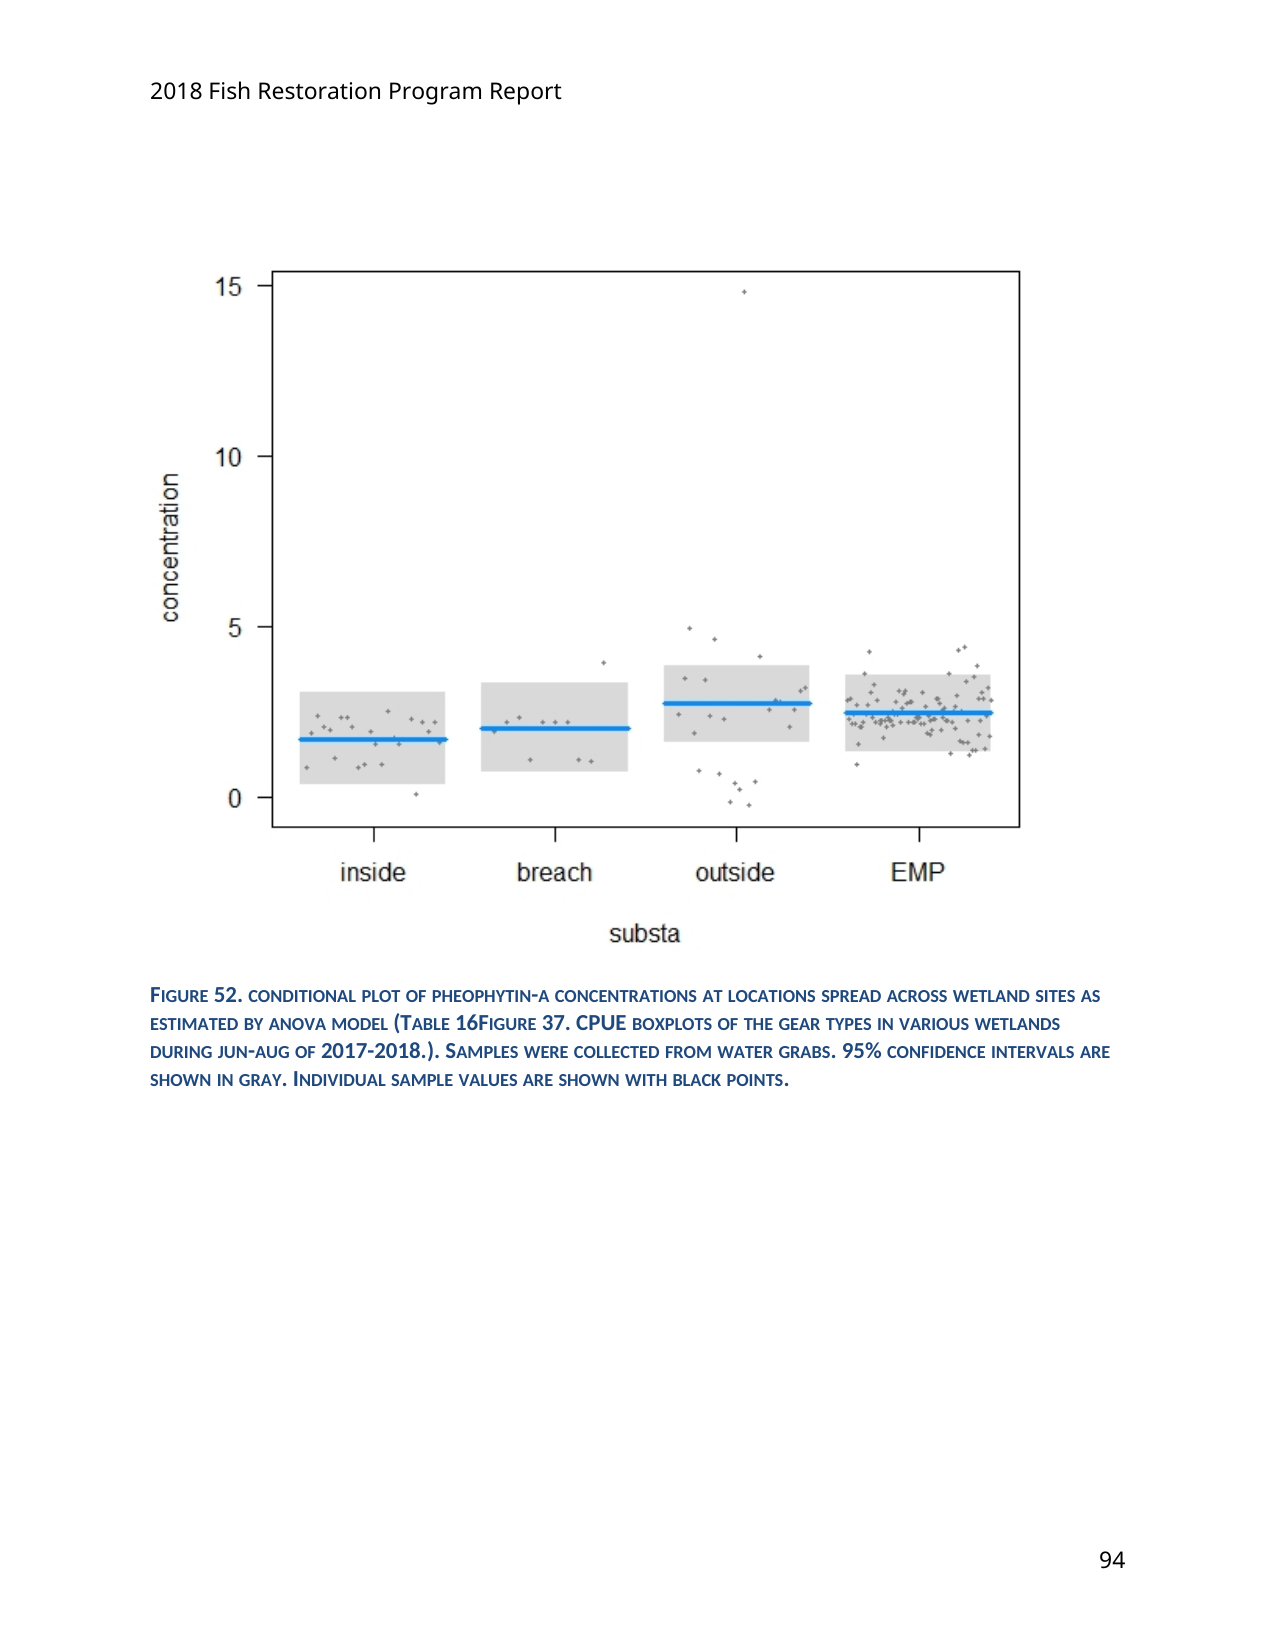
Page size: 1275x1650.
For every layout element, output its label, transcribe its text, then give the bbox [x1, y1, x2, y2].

picture [150, 150, 1083, 980]
text Figure 52. conditional plot of pheophytin-a concentrations at locations spread across wetland sites as estimated by anova model (Table 16). Samples were collected from water grabs. 95% confidence intervals are shown in gray. Individual sample values are shown with black points. [150, 980, 1125, 1092]
